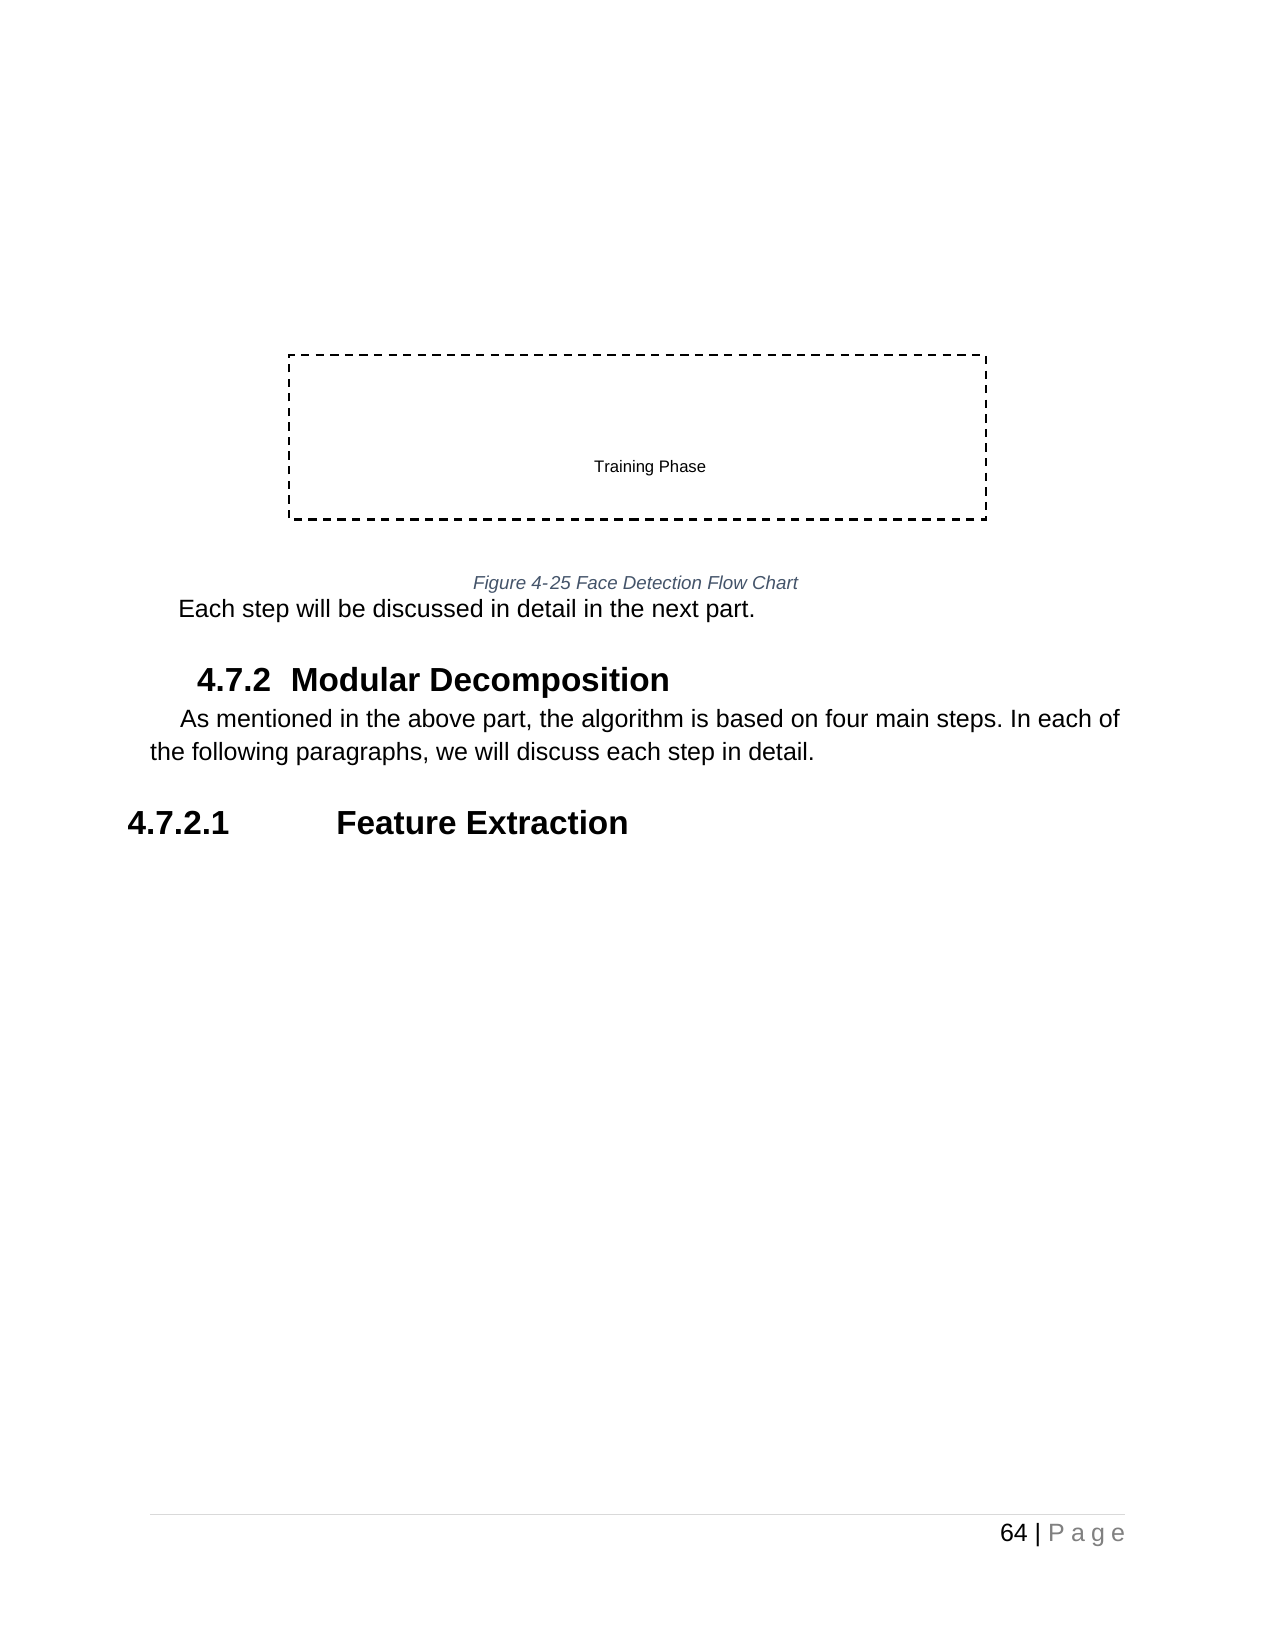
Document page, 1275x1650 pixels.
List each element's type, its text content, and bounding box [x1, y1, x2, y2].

text As mentioned in the above part, the algorithm is based on four main steps. In each of the following paragraphs, we will discuss each step in detail. [150, 704, 1125, 766]
text Each step will be discussed in detail in the next part. [150, 150, 1125, 622]
subtitle Modular Decomposition [197, 659, 1125, 698]
subtitle Feature Extraction [229, 803, 1125, 841]
